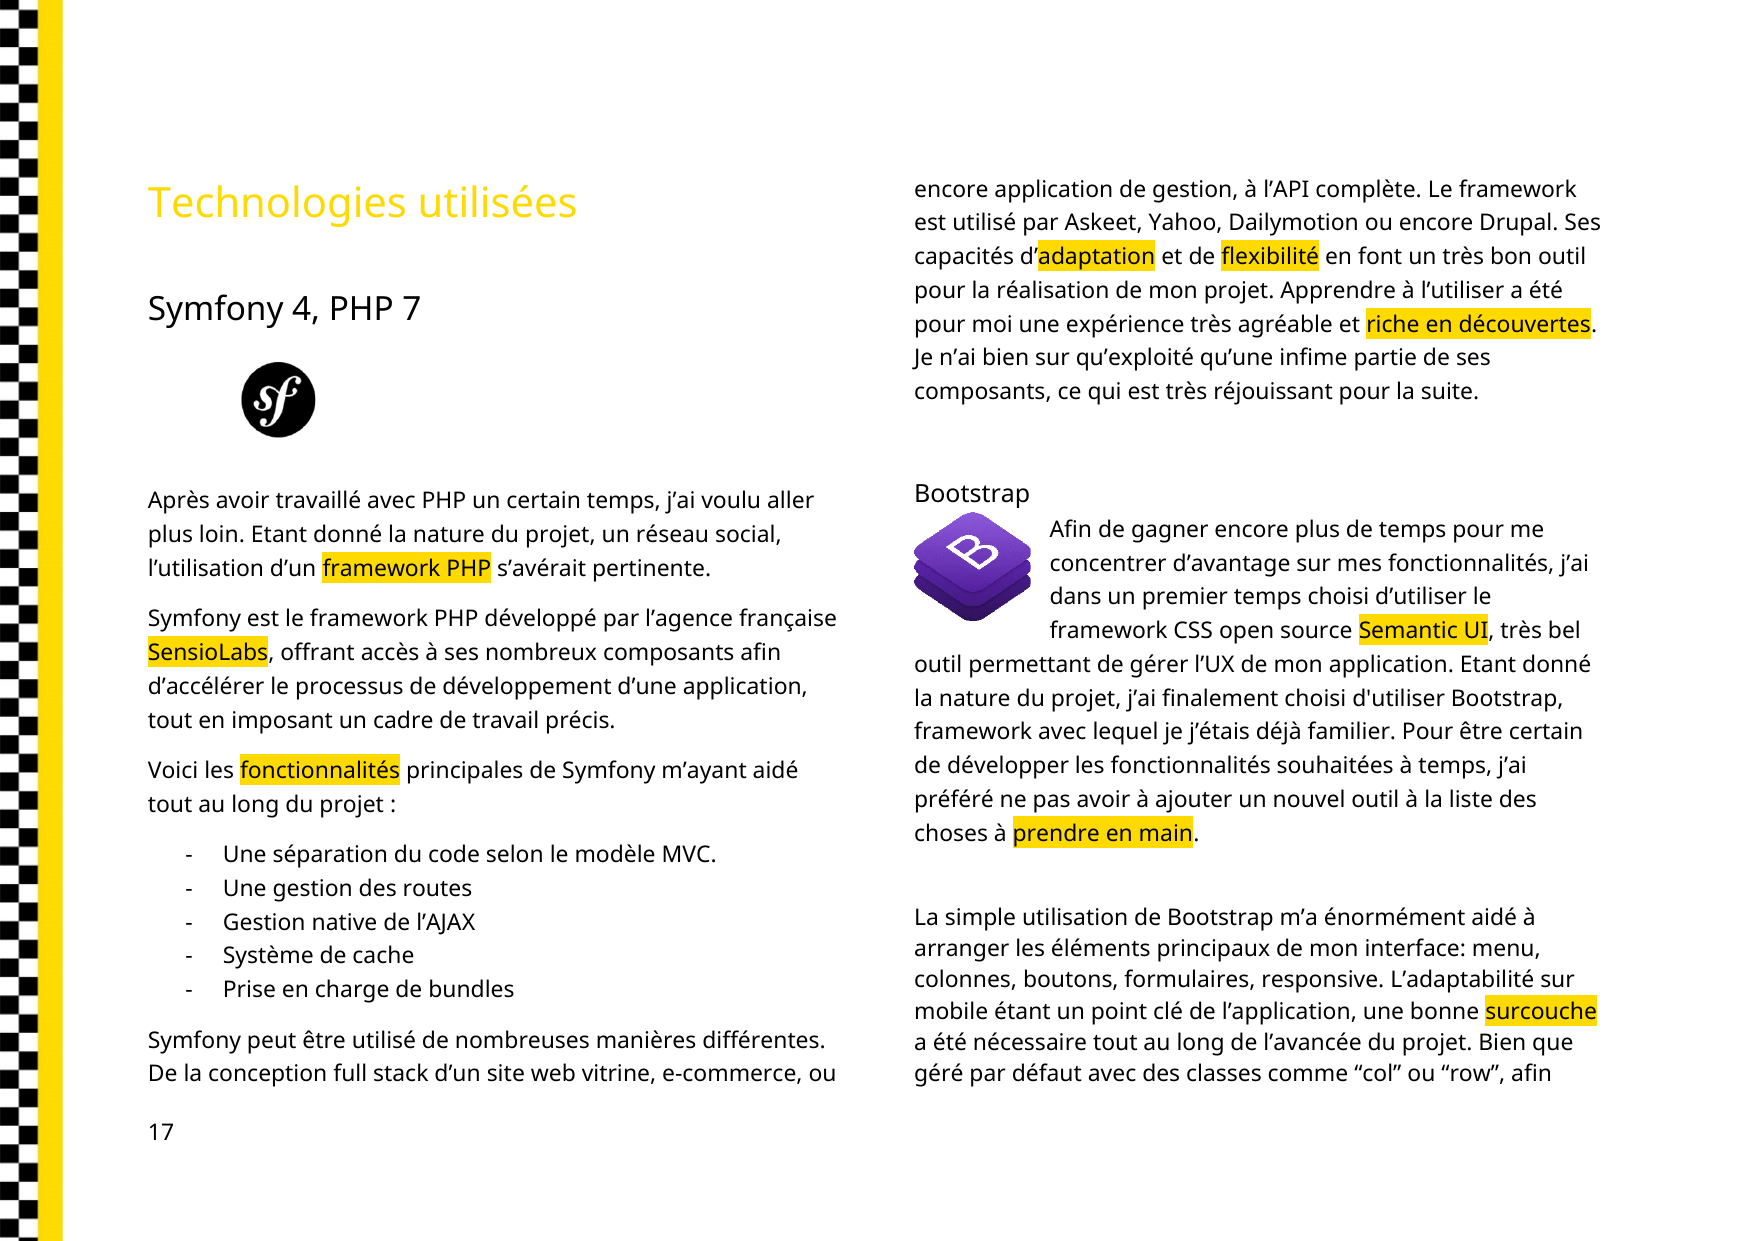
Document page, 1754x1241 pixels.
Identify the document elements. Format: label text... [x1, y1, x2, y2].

list Prise en charge de bundles [185, 973, 840, 1004]
list Une séparation du code selon le modèle MVC. [185, 838, 840, 869]
picture [147, 333, 412, 466]
text Afin de gagner encore plus de temps pour me concentrer d’avantage sur mes fonctionnalités, j’ai dans un premier temps choisi d’utiliser le framework CSS open source Semantic UI, très bel outil permettant de gérer l’UX de mon application. Etant donné la nature du projet, j’ai finalement choisi d'utiliser Bootstrap, framework avec lequel je j’étais déjà familier. Pour être certain de développer les fonctionnalités souhaitées à temps, j’ai préféré ne pas avoir à ajouter un nouvel outil à la liste des choses à prendre en main. [914, 513, 1606, 848]
subtitle Technologies utilisées [148, 173, 840, 229]
list Système de cache [185, 939, 840, 971]
text Symfony peut être utilisé de nombreuses manières différentes. De la conception full stack d’un site web vitrine, e-commerce, ou encore application de gestion, à l’API complète. Le framework est utilisé par Askeet, Yahoo, Dailymotion ou encore Drupal. Ses capacités d’adaptation et de flexibilité en font un très bon outil pour la réalisation de mon projet. Apprendre à l’utiliser a été pour moi une expérience très agréable et riche en découvertes. Je n’ai bien sur qu’exploité qu’une infime partie de ses composants, ce qui est très réjouissant pour la suite. [148, 1024, 840, 1089]
text Après avoir travaillé avec PHP un certain temps, j’ai voulu aller plus loin. Etant donné la nature du projet, un réseau social, l’utilisation d’un framework PHP s’avérait pertinente. [148, 484, 840, 583]
picture [0, 0, 63, 1241]
text Symfony est le framework PHP développé par l’agence française SensioLabs, offrant accès à ses nombreux composants afin d’accélérer le processus de développement d’une application, tout en imposant un cadre de travail précis. [148, 602, 840, 735]
list Gestion native de l’AJAX [185, 906, 840, 937]
text Symfony peut être utilisé de nombreuses manières différentes. De la conception full stack d’un site web vitrine, e-commerce, ou encore application de gestion, à l’API complète. Le framework est utilisé par Askeet, Yahoo, Dailymotion ou encore Drupal. Ses capacités d’adaptation et de flexibilité en font un très bon outil pour la réalisation de mon projet. Apprendre à l’utiliser a été pour moi une expérience très agréable et riche en découvertes. Je n’ai bien sur qu’exploité qu’une infime partie de ses composants, ce qui est très réjouissant pour la suite. [914, 173, 1606, 406]
picture [914, 512, 1031, 621]
text Voici les fonctionnalités principales de Symfony m’ayant aidé tout au long du projet : [148, 754, 840, 819]
subtitle Bootstrap [914, 476, 1606, 510]
subtitle Symfony 4, PHP 7 [148, 284, 840, 330]
list Une gestion des routes [185, 872, 840, 903]
